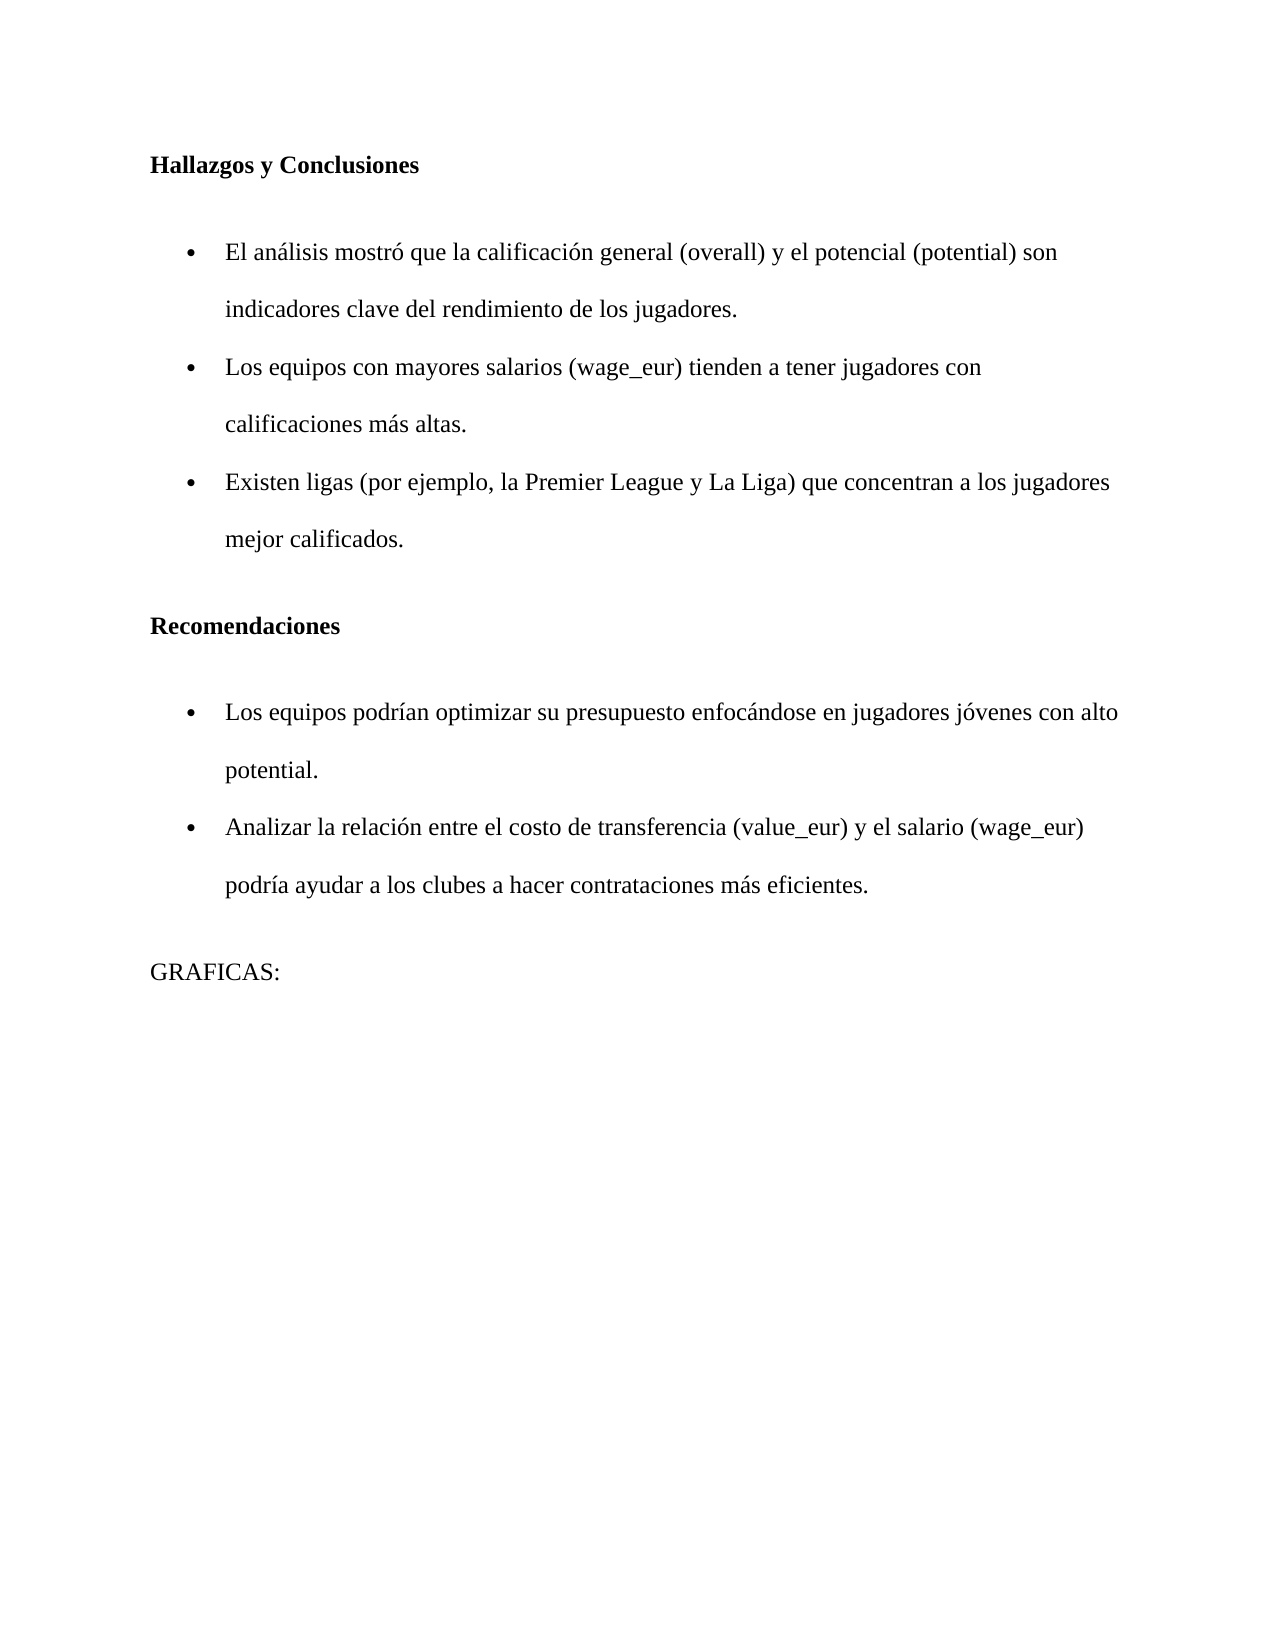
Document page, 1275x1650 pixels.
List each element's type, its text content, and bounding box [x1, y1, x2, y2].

list Los equipos podrían optimizar su presupuesto enfocándose en jugadores jóvenes con alto potential. [187, 697, 1125, 784]
list Existen ligas (por ejemplo, la Premier League y La Liga) que concentran a los jugadores mejor calificados. [187, 467, 1125, 553]
text Hallazgos y Conclusiones [150, 150, 1125, 179]
text Recomendaciones [150, 611, 1125, 639]
list El análisis mostró que la calificación general (overall) y el potencial (potential) son indicadores clave del rendimiento de los jugadores. [187, 237, 1125, 323]
list Analizar la relación entre el costo de transferencia (value_eur) y el salario (wage_eur) podría ayudar a los clubes a hacer contrataciones más eficientes. [187, 812, 1125, 899]
text GRAFICAS: [150, 957, 1125, 985]
list Los equipos con mayores salarios (wage_eur) tienden a tener jugadores con calificaciones más altas. [187, 352, 1125, 438]
